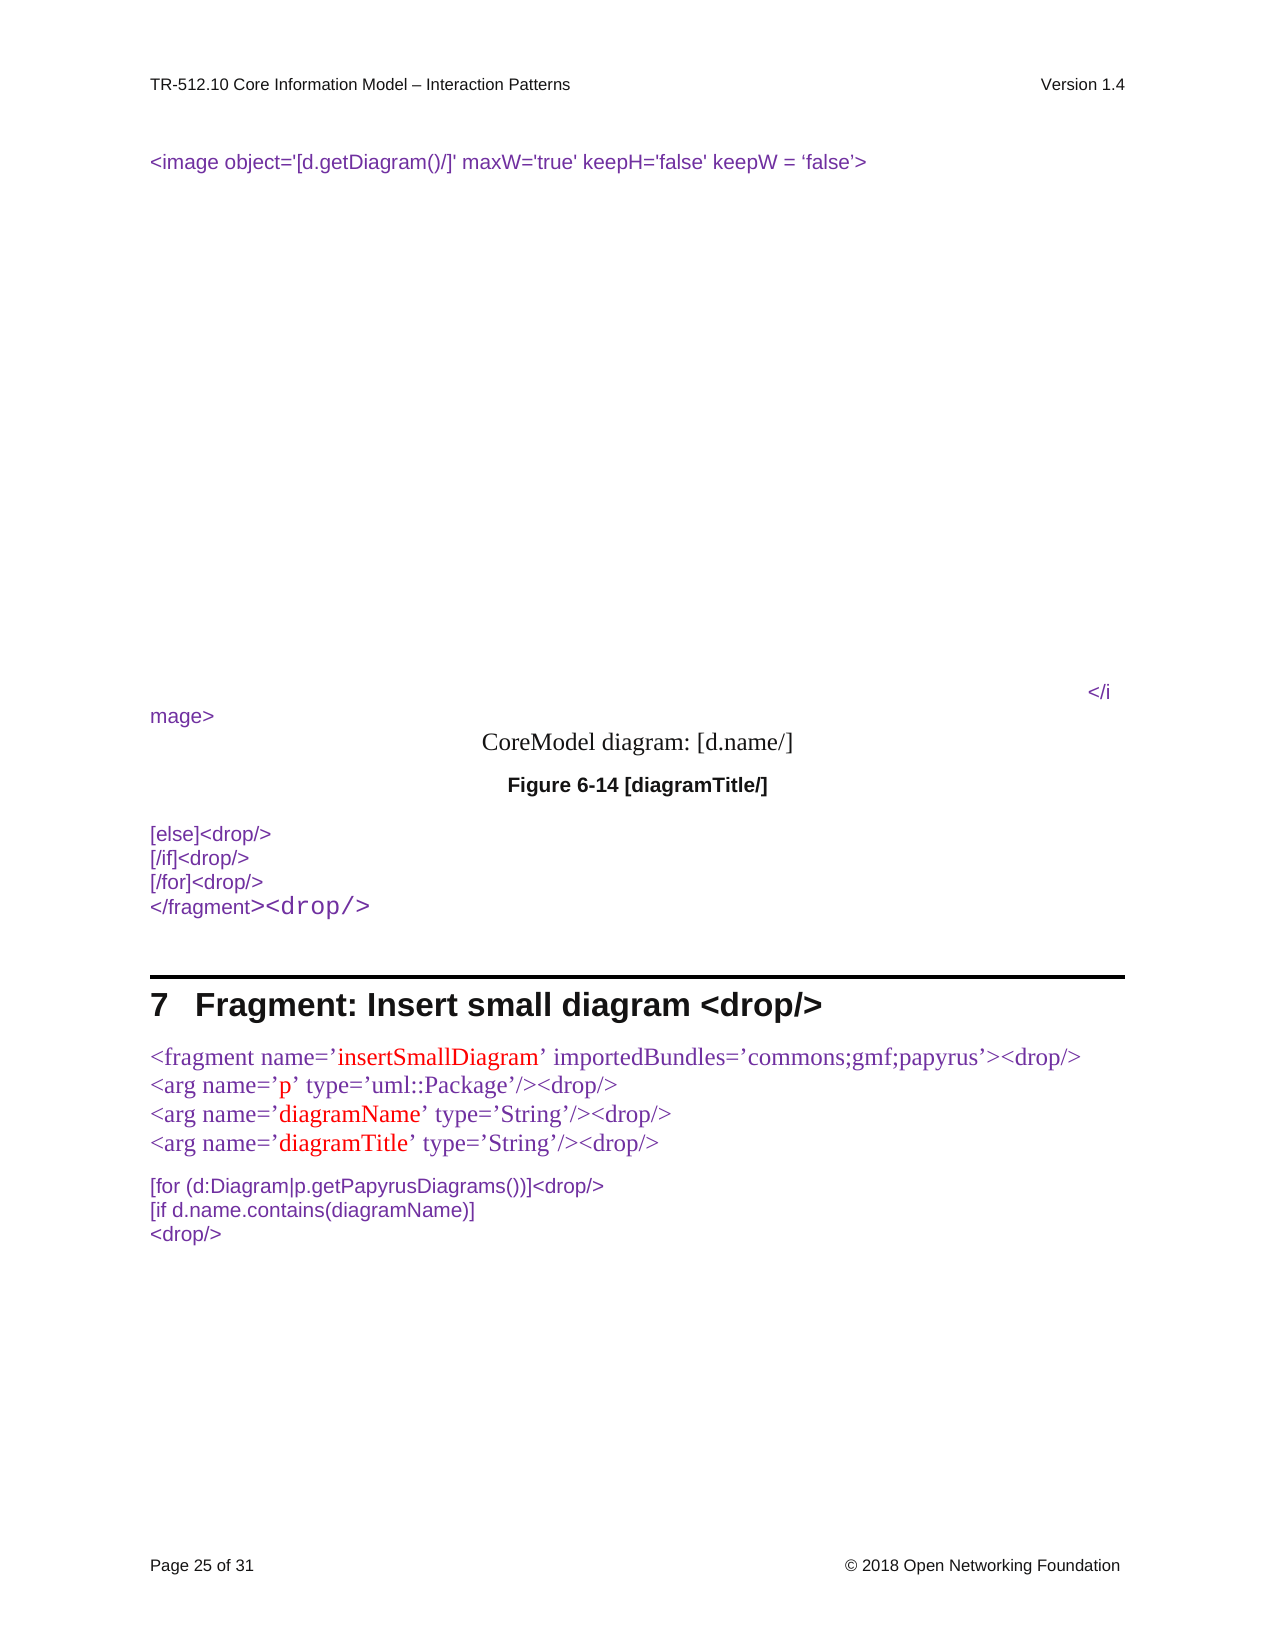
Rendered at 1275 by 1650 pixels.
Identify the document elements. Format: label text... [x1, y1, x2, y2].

text [if d.name.contains(diagramName)] [150, 1197, 1125, 1221]
text [/if]<drop/> [150, 846, 1125, 870]
subtitle Fragment: Insert small diagram <drop/> [150, 979, 1125, 1023]
text <image object='[d.getDiagram()/]' maxW='true' keepH='false' keepW = ‘false’></image> [150, 150, 1125, 727]
text [for (d:Diagram|p.getPapyrusDiagrams())]<drop/> [150, 1173, 1125, 1197]
text [else]<drop/> [150, 822, 1125, 846]
text [/for]<drop/> </fragment><drop/> [150, 870, 1125, 922]
text <fragment name=’insertSmallDiagram’ importedBundles=’commons;gmf;papyrus’><drop/> <arg name=’p’ type=’uml::Package’/><drop/> <arg name=’diagramName’ type=’String’/><drop/> <arg name=’diagramTitle’ type=’String’/><drop/> [150, 1042, 1125, 1157]
text <drop/> [150, 1221, 1125, 1245]
text CoreModel diagram: [d.name/] [150, 727, 1125, 756]
